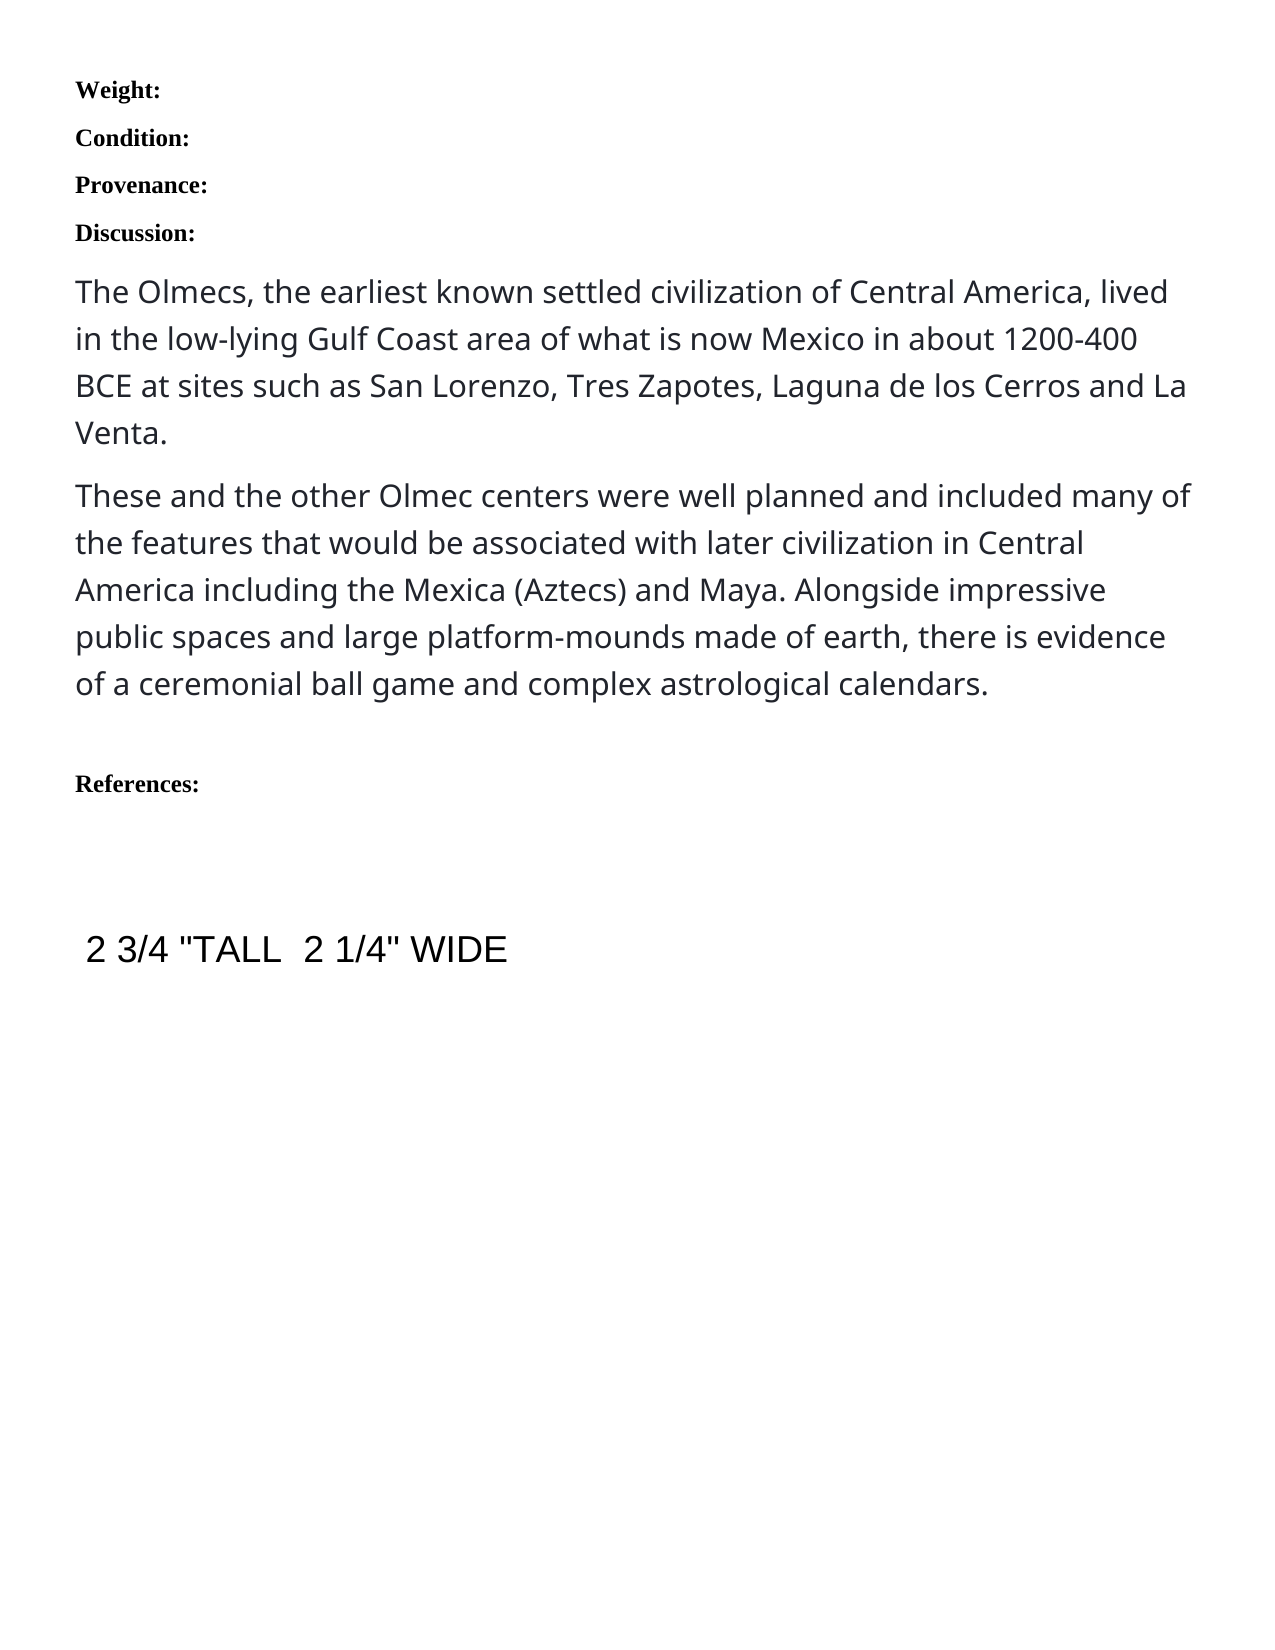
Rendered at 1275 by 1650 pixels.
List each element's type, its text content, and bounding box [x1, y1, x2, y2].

text The Olmecs, the earliest known settled civilization of Central America, lived in the low-lying Gulf Coast area of what is now Mexico in about 1200-400 BCE at sites such as San Lorenzo, Tres Zapotes, Laguna de los Cerros and La Venta. [75, 266, 1200, 453]
text These and the other Olmec centers were well planned and included many of the features that would be associated with later civilization in Central America including the Mexica (Aztecs) and Maya. Alongside impressive public spaces and large platform-mounds made of earth, there is evidence of a ceremonial ball game and complex astrological calendars. [75, 470, 1200, 704]
text Discussion: [75, 218, 1200, 247]
text Weight: [75, 75, 1200, 104]
text Provenance: [75, 170, 1200, 199]
text 2 3/4 "TALL 2 1/4" WIDE [75, 928, 1200, 971]
text References: [75, 769, 1200, 797]
text Condition: [75, 123, 1200, 151]
